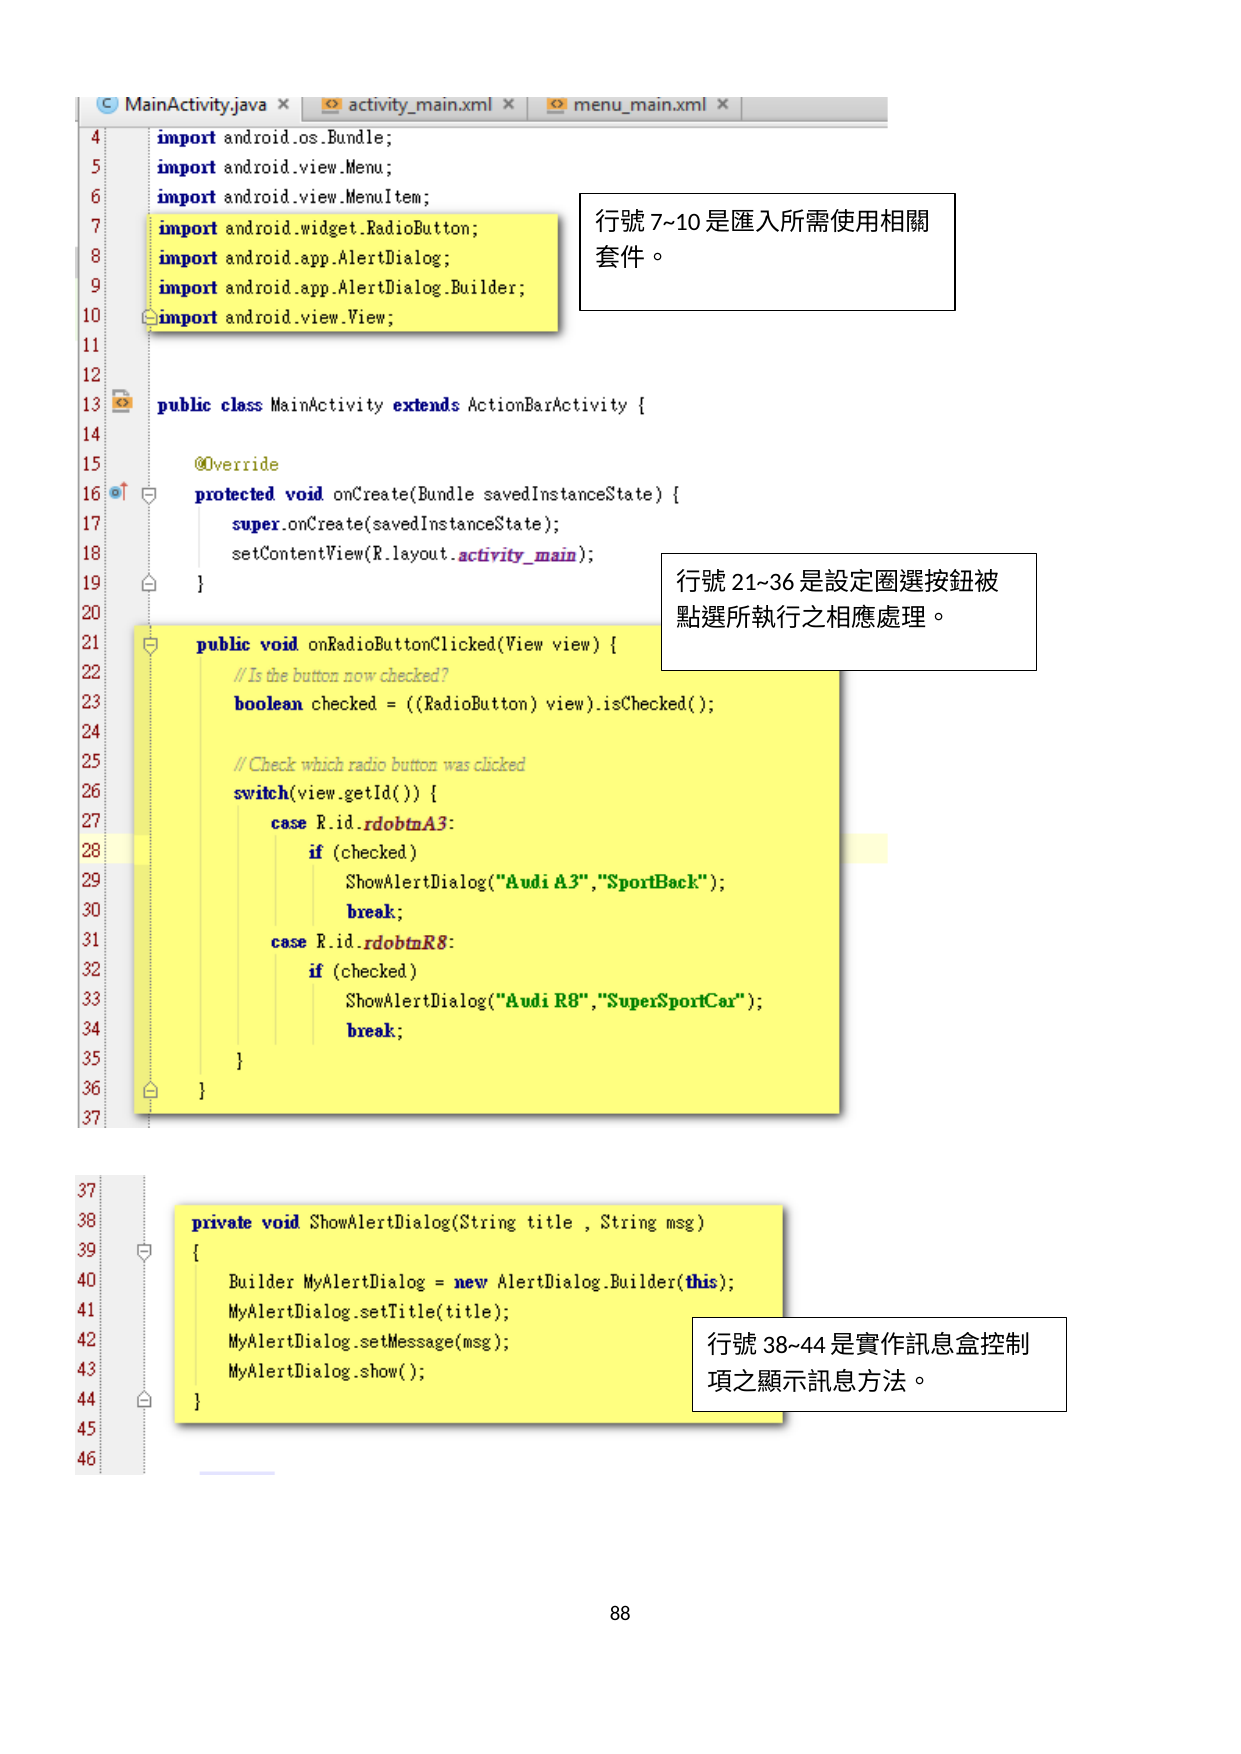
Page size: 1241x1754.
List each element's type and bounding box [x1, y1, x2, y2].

picture [75, 1175, 908, 1475]
picture [75, 97, 888, 1128]
